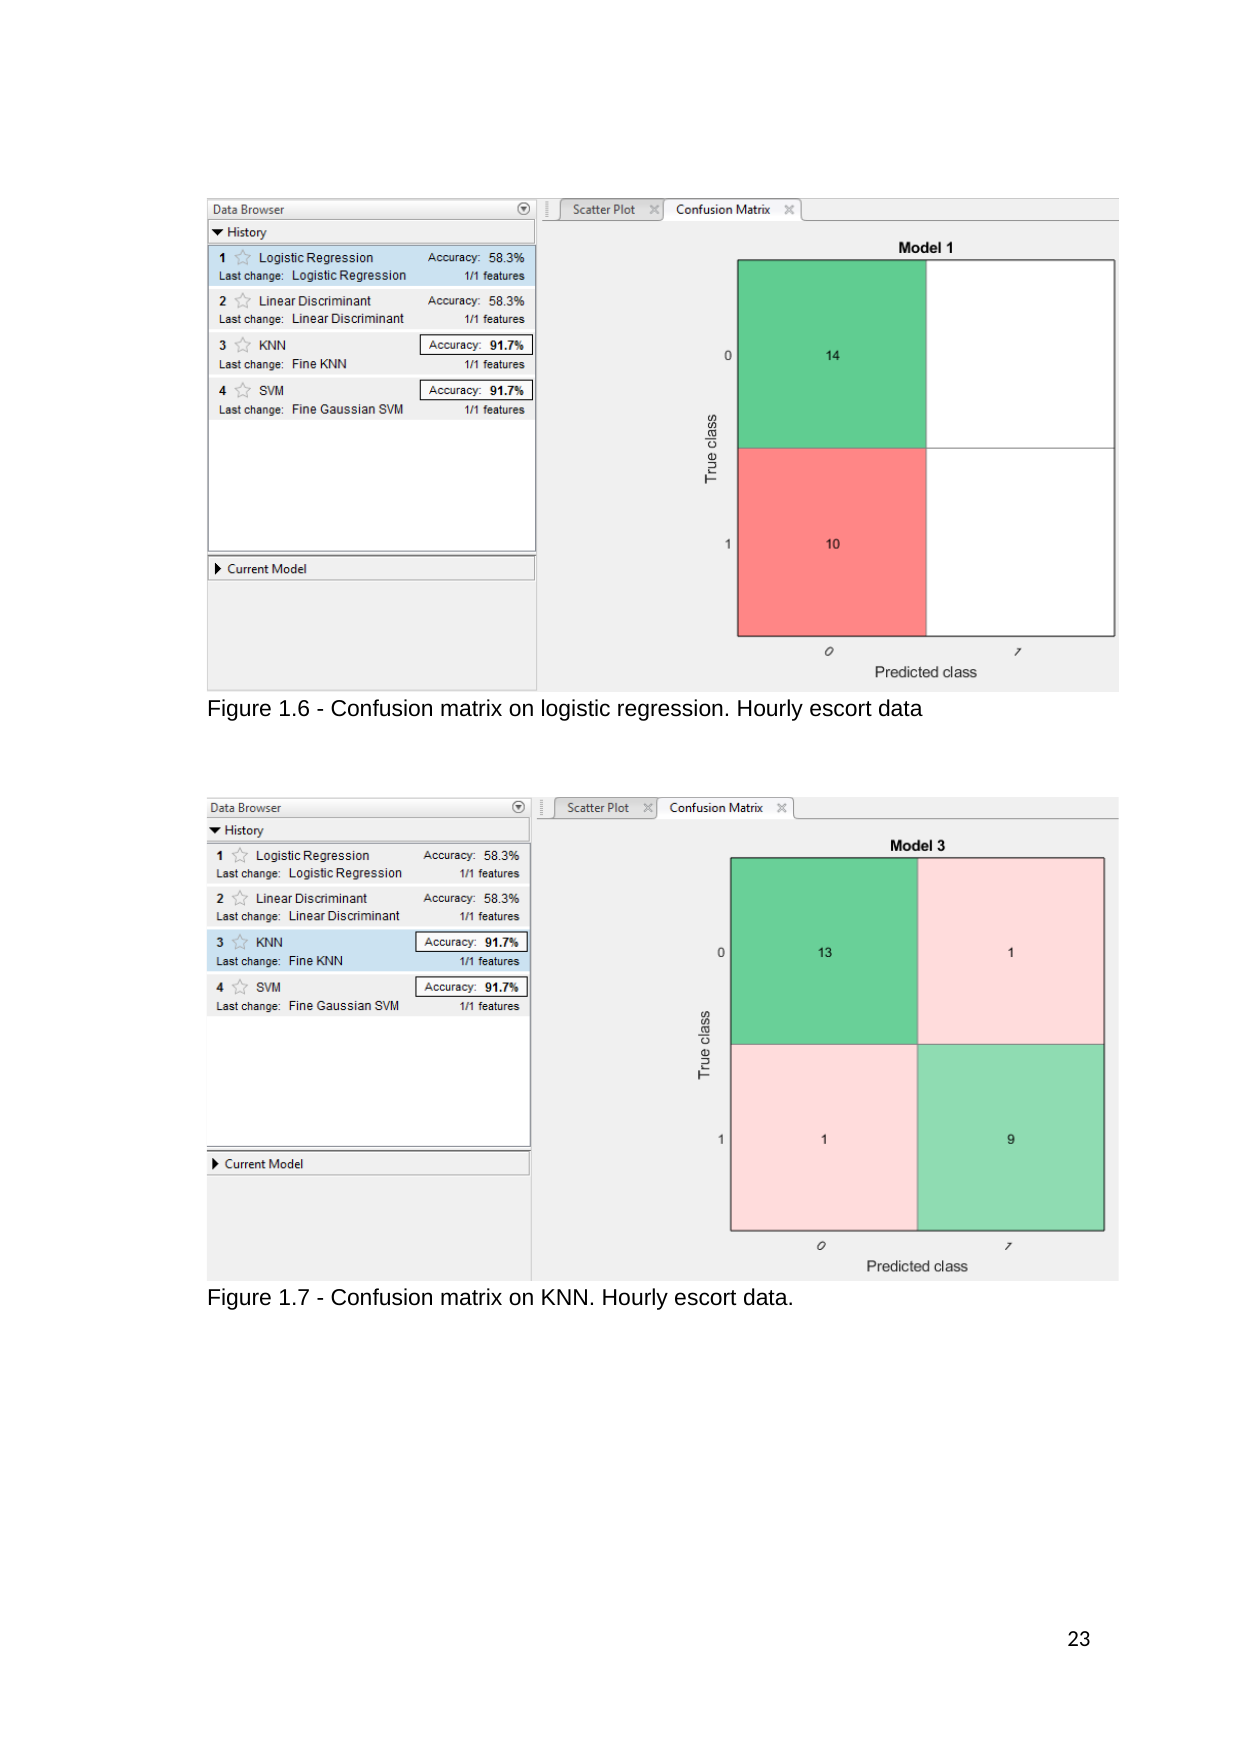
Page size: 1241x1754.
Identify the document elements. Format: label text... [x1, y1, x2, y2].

text Figure 1.7 - Confusion matrix on KNN. Hourly escort data. [207, 1281, 1090, 1311]
picture [206, 797, 1119, 1281]
text Figure 1.6 - Confusion matrix on logistic regression. Hourly escort data [207, 692, 1090, 722]
picture [206, 198, 1119, 692]
